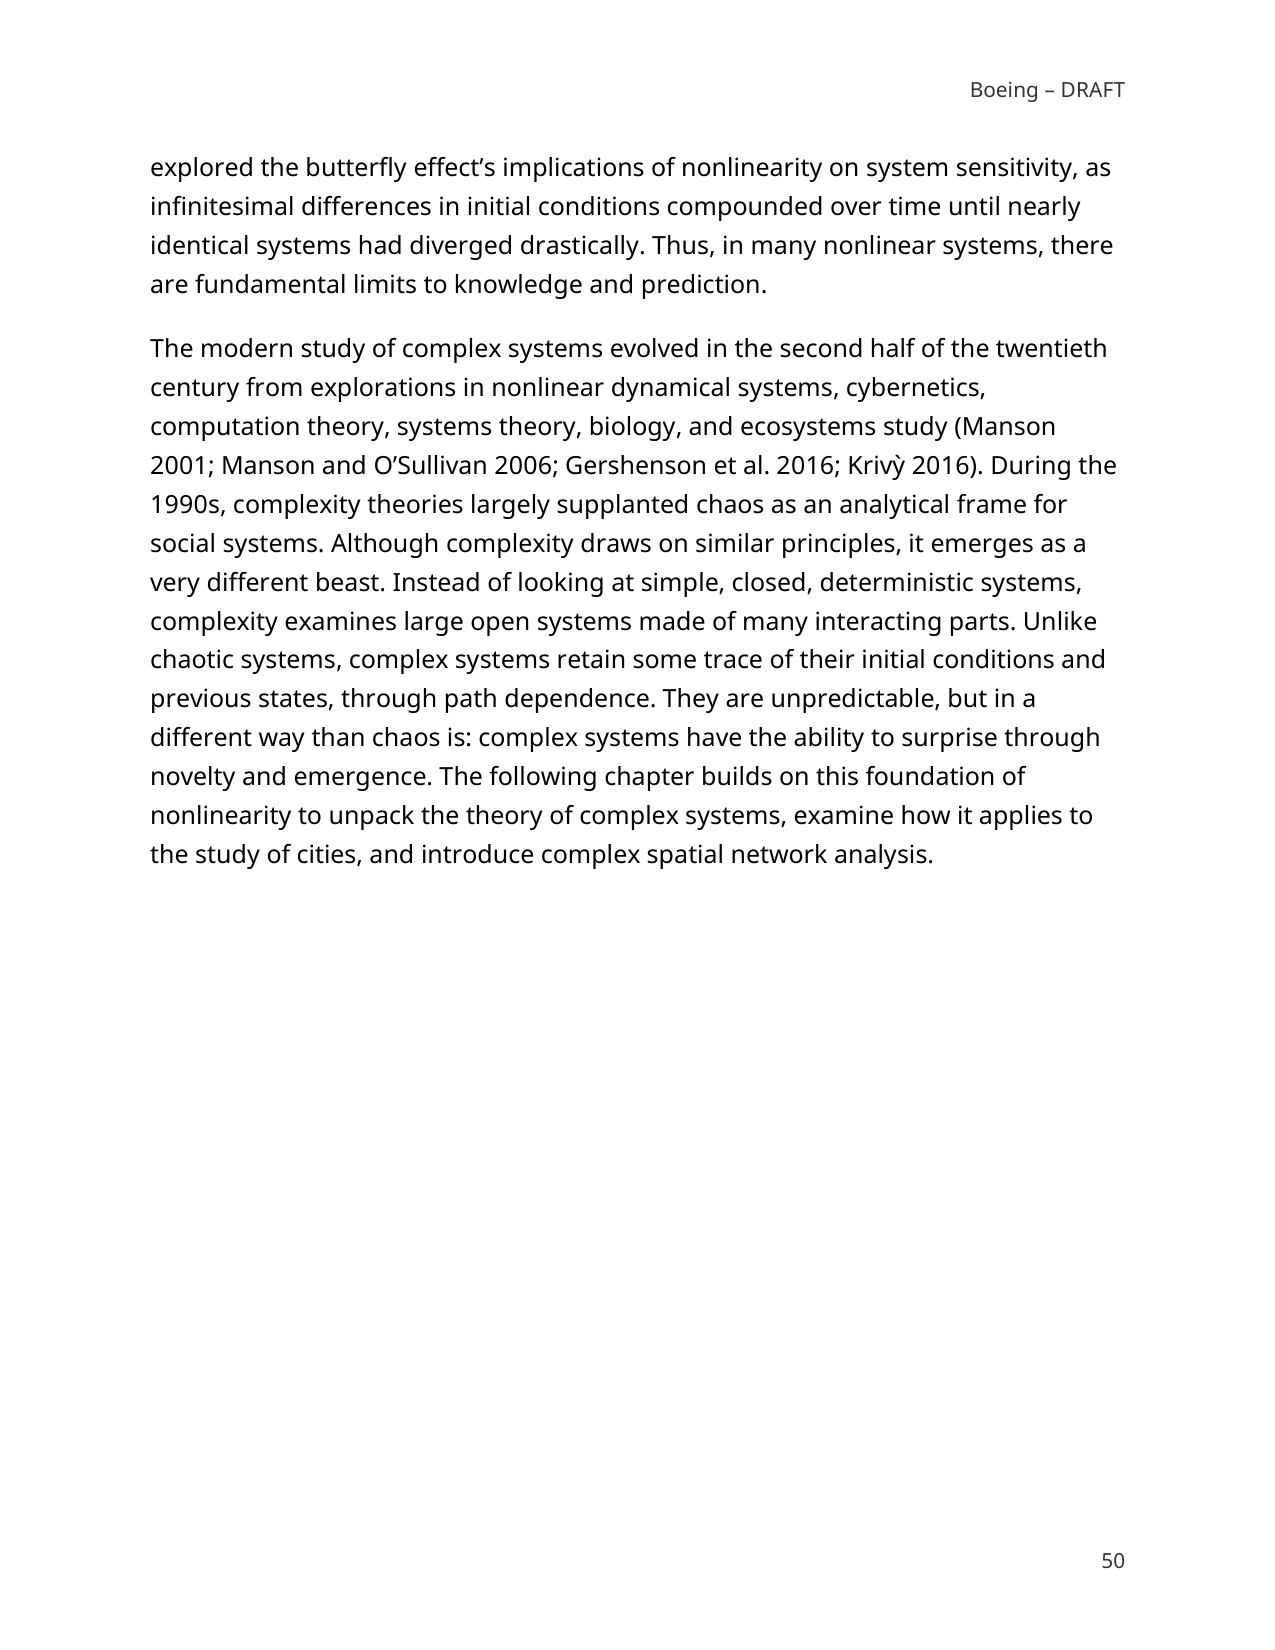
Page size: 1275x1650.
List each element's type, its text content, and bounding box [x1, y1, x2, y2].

text The modern study of complex systems evolved in the second half of the twentieth century from explorations in nonlinear dynamical systems, cybernetics, computation theory, systems theory, biology, and ecosystems study (Manson 2001; Manson and O’Sullivan 2006; Gershenson et al. 2016; Krivỳ 2016). During the 1990s, complexity theories largely supplanted chaos as an analytical frame for social systems. Although complexity draws on similar principles, it emerges as a very different beast. Instead of looking at simple, closed, deterministic systems, complexity examines large open systems made of many interacting parts. Unlike chaotic systems, complex systems retain some trace of their initial conditions and previous states, through path dependence. They are unpredictable, but in a different way than chaos is: complex systems have the ability to surprise through novelty and emergence. The following chapter builds on this foundation of nonlinearity to unpack the theory of complex systems, examine how it applies to the study of cities, and introduce complex spatial network analysis. [150, 331, 1125, 871]
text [150, 150, 1125, 301]
